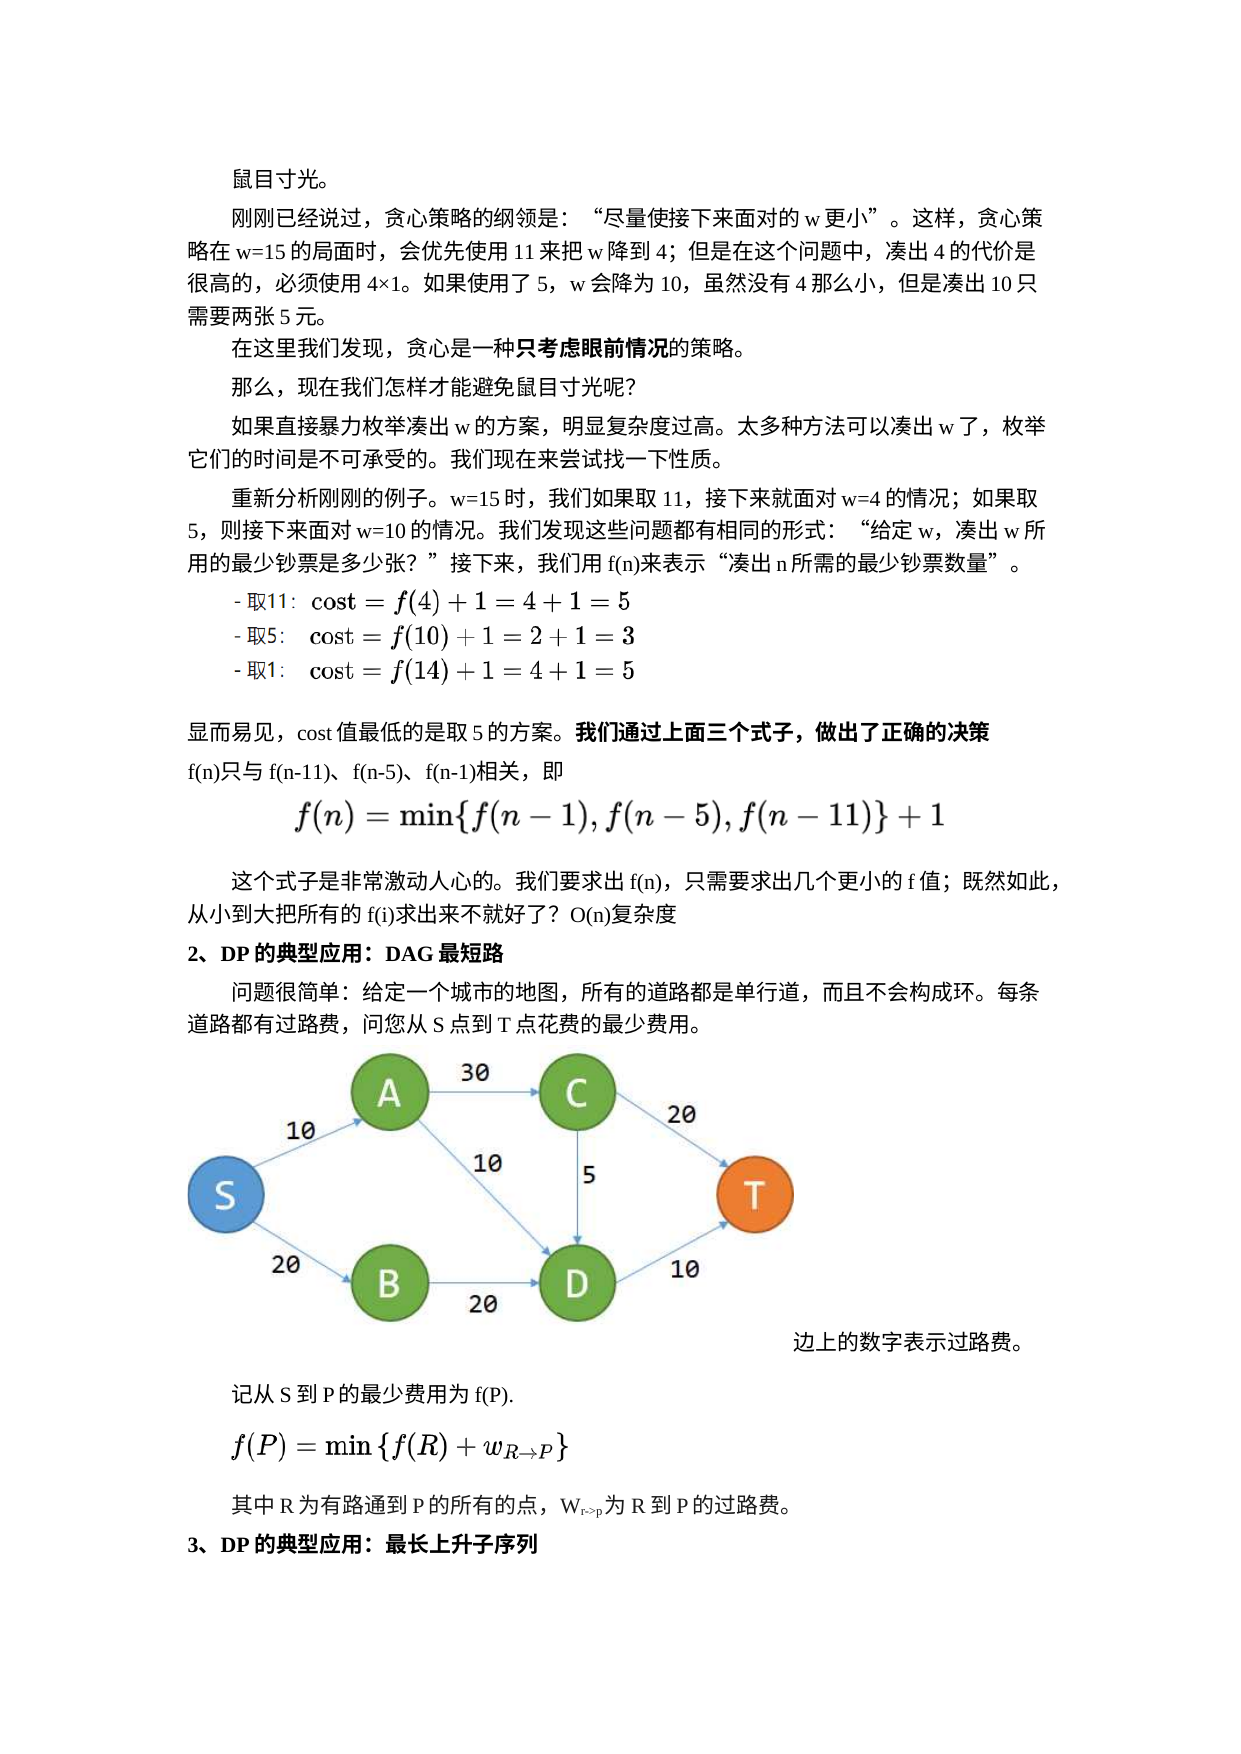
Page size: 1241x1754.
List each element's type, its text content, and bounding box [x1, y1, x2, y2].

text 那么，现在我们怎样才能避免鼠目寸光呢？ [187, 370, 1053, 402]
text 显而易见，cost值最低的是取5的方案。我们通过上面三个式子，做出了正确的决策 [187, 714, 1053, 747]
picture [231, 584, 639, 685]
picture [293, 792, 948, 843]
picture [231, 1426, 571, 1471]
text 记从S到P的最少费用为f(P). [187, 1377, 1053, 1409]
text 3、DP的典型应用：最长上升子序列 [187, 1526, 1053, 1559]
text f(n)只与f(n-11)、f(n-5)、f(n-1)相关，即 [187, 753, 1053, 786]
text 问题很简单：给定一个城市的地图，所有的道路都是单行道，而且不会构成环。每条道路都有过路费，问您从S点到T点花费的最少费用。 [187, 974, 1053, 1039]
text 这个式子是非常激动人心的。我们要求出f(n)，只需要求出几个更小的f值；既然如此，从小到大把所有的f(i)求出来不就好了？O(n)复杂度 [187, 864, 1053, 929]
text 如果直接暴力枚举凑出w的方案，明显复杂度过高。太多种方法可以凑出w了，枚举它们的时间是不可承受的。我们现在来尝试找一下性质。 [187, 409, 1053, 474]
text 其中R为有路通到P的所有的点，Wr->p为R到P的过路费。 [187, 1487, 1053, 1520]
text 重新分析刚刚的例子。w=15时，我们如果取11，接下来就面对w=4的情况；如果取5，则接下来面对w=10的情况。我们发现这些问题都有相同的形式：“给定w，凑出w所用的最少钞票是多少张？”接下来，我们用f(n)来表示“凑出n所需的最少钞票数量”。 [187, 480, 1053, 578]
text 刚刚已经说过，贪心策略的纲领是：“尽量使接下来面对的w更小”。这样，贪心策略在w=15的局面时，会优先使用11来把w降到4；但是在这个问题中，凑出4的代价是很高的，必须使用4×1。如果使用了5，w会降为10，虽然没有4那么小，但是凑出10只需要两张5元。 在这里我们发现，贪心是一种只考虑眼前情况的策略。 [187, 201, 1053, 363]
text 鼠目寸光。 [187, 162, 1053, 194]
text 2、DP的典型应用：DAG最短路 [187, 935, 1053, 968]
picture [187, 1045, 794, 1337]
